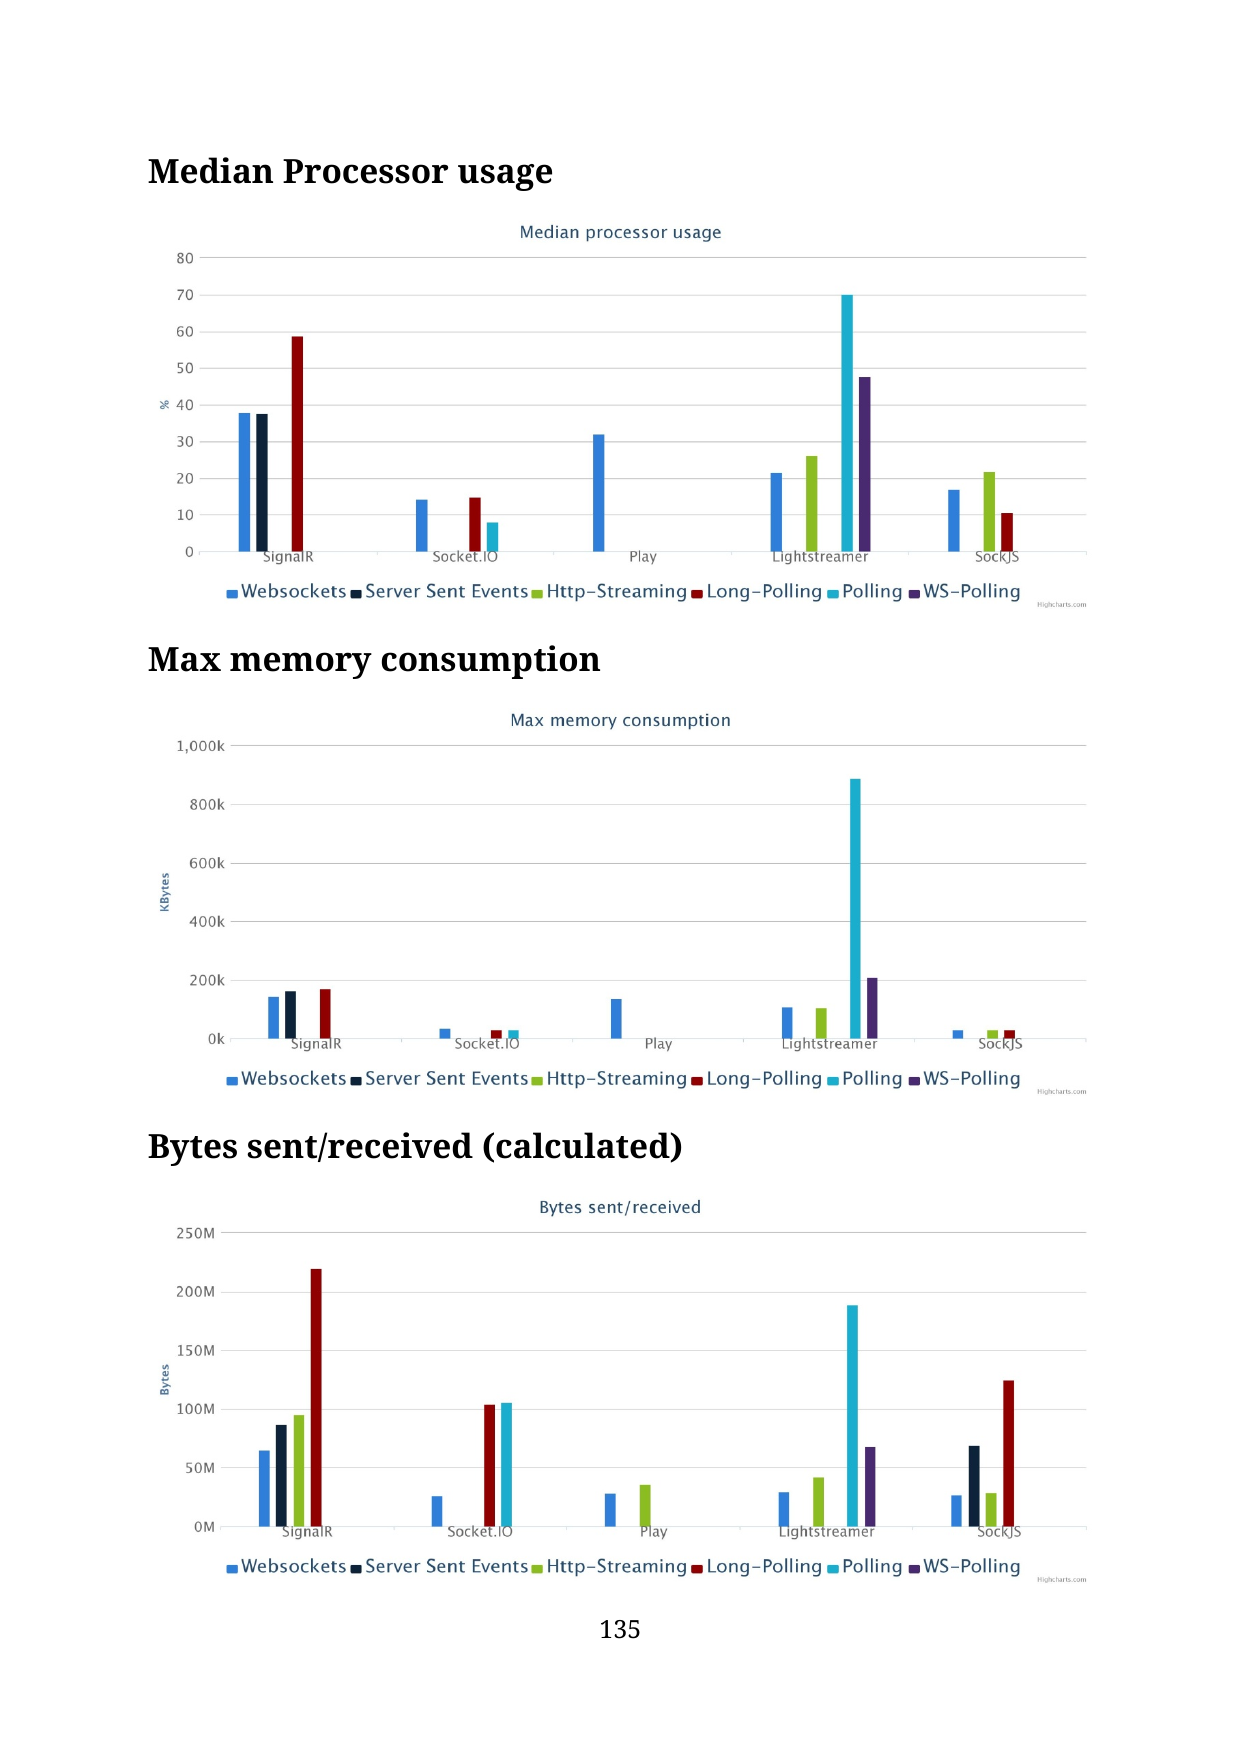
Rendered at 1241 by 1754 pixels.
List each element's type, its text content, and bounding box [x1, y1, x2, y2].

text Max memory consumption [148, 635, 1092, 681]
picture [147, 708, 1093, 1097]
text Bytes sent/received (calculated) [148, 1123, 1092, 1168]
picture [147, 220, 1093, 610]
picture [147, 1196, 1093, 1585]
text Median Processor usage [148, 148, 1092, 193]
